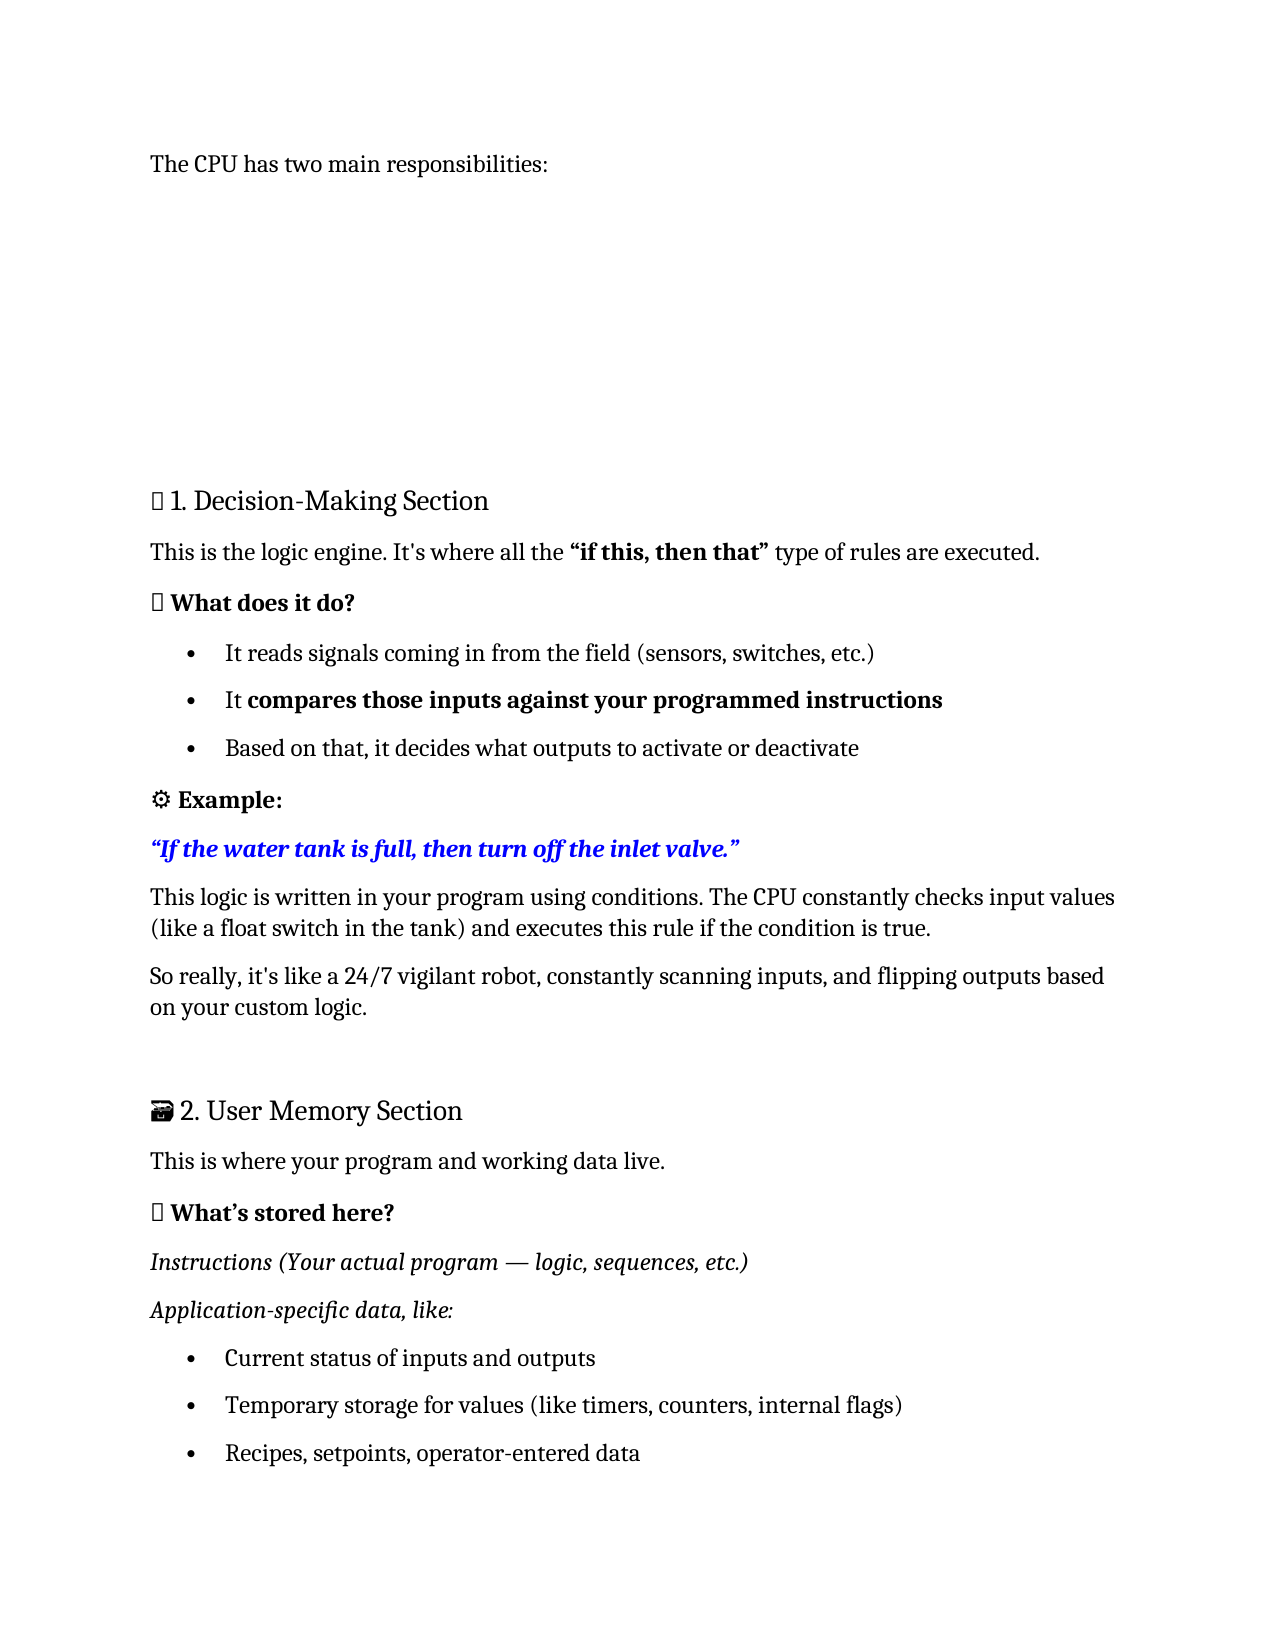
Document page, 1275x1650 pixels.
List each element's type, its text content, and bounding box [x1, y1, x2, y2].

text This is the logic engine. It's where all the “if this, then that” type of rules are executed. [150, 537, 1125, 566]
text The CPU has two main responsibilities: [150, 150, 1125, 179]
list Current status of inputs and outputs [187, 1344, 1125, 1372]
list Temporary storage for values (like timers, counters, internal flags) [187, 1391, 1125, 1420]
list Based on that, it decides what outputs to activate or deactivate [187, 734, 1125, 763]
text 🧩 1. Decision-Making Section [150, 484, 1125, 518]
list It compares those inputs against your programmed instructions [187, 686, 1125, 715]
list It reads signals coming in from the field (sensors, switches, etc.) [187, 638, 1125, 667]
text So really, it's like a 24/7 vigilant robot, constantly scanning inputs, and flipping outputs based on your custom logic. [150, 962, 1125, 1021]
text This is where your program and working data live. [150, 1147, 1125, 1176]
text 🗃️ 2. User Memory Section [150, 1094, 1125, 1128]
text ✅ What does it do? [150, 585, 1125, 619]
text ⚙️ Example: [150, 782, 1125, 816]
text 🧠 What’s stored here? [150, 1195, 1125, 1229]
list Recipes, setpoints, operator-entered data [187, 1439, 1125, 1468]
text Instructions (Your actual program — logic, sequences, etc.) [150, 1248, 1125, 1277]
text Application-specific data, like: [150, 1296, 1125, 1325]
text This logic is written in your program using conditions. The CPU constantly checks input values (like a float switch in the tank) and executes this rule if the condition is true. [150, 883, 1125, 943]
text “If the water tank is full, then turn off the inlet valve.” [150, 835, 1125, 864]
